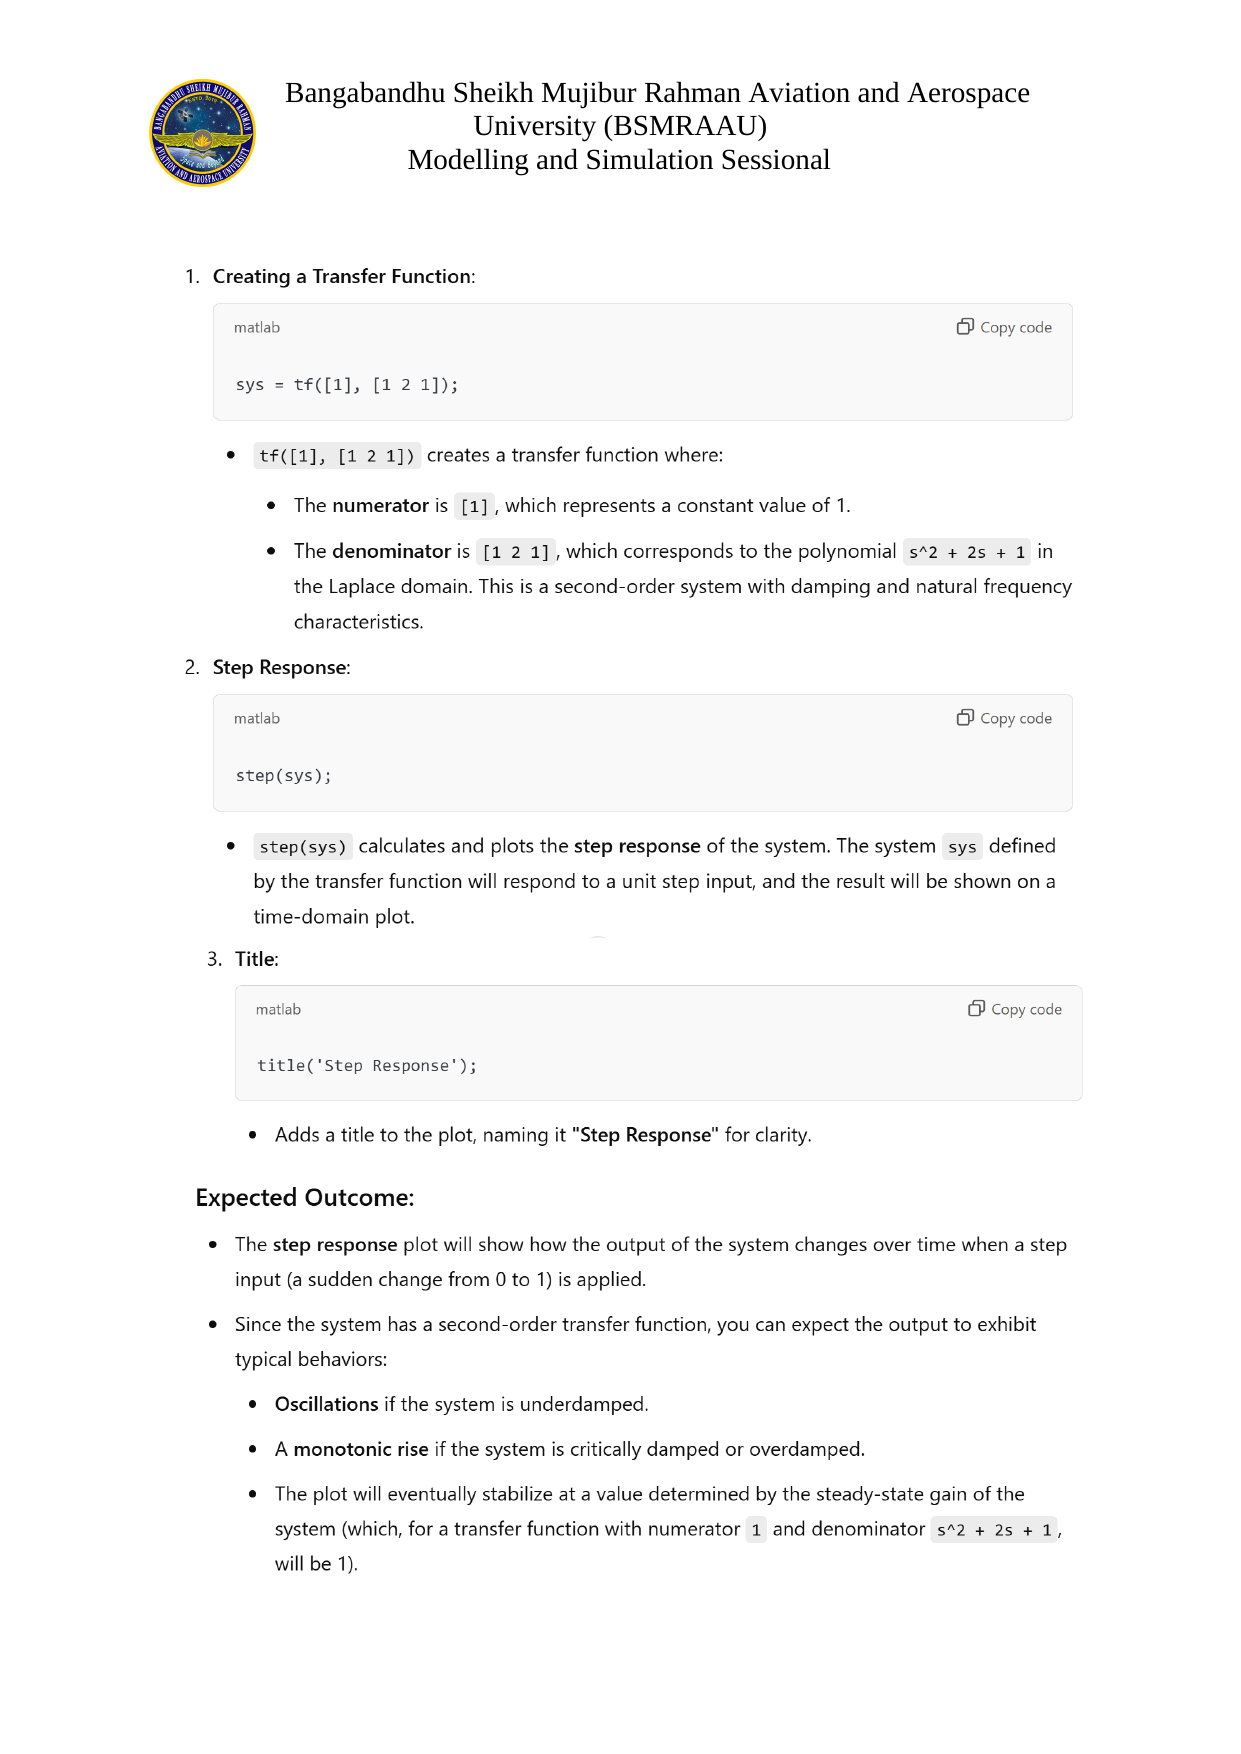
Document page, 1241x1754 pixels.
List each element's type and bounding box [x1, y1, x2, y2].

picture [150, 257, 1091, 1602]
picture [149, 79, 256, 187]
